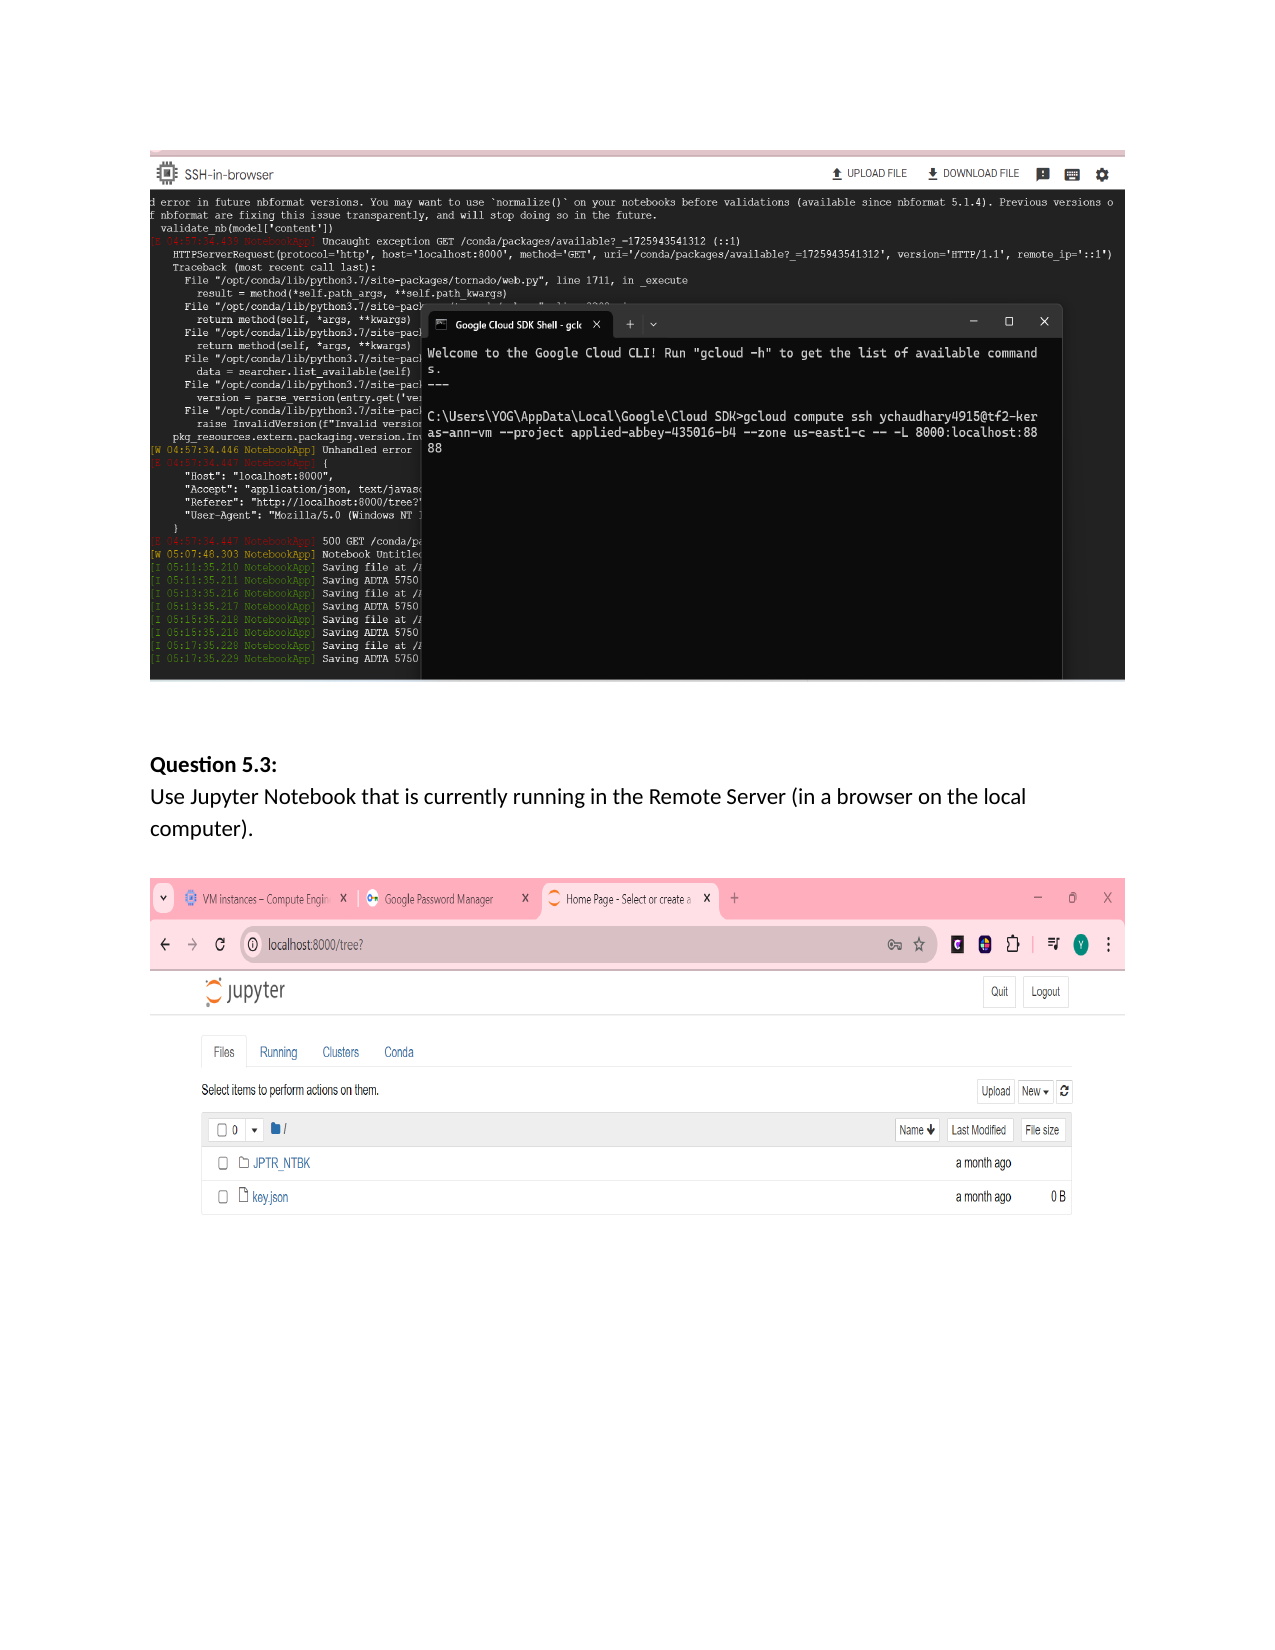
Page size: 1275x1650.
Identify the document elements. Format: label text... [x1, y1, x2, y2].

picture [150, 150, 1125, 682]
text Use Jupyter Notebook that is currently running in the Remote Server (in a browser on the local computer). [150, 782, 1125, 842]
text Question 5.3: [150, 750, 1125, 778]
picture [150, 878, 1125, 1266]
